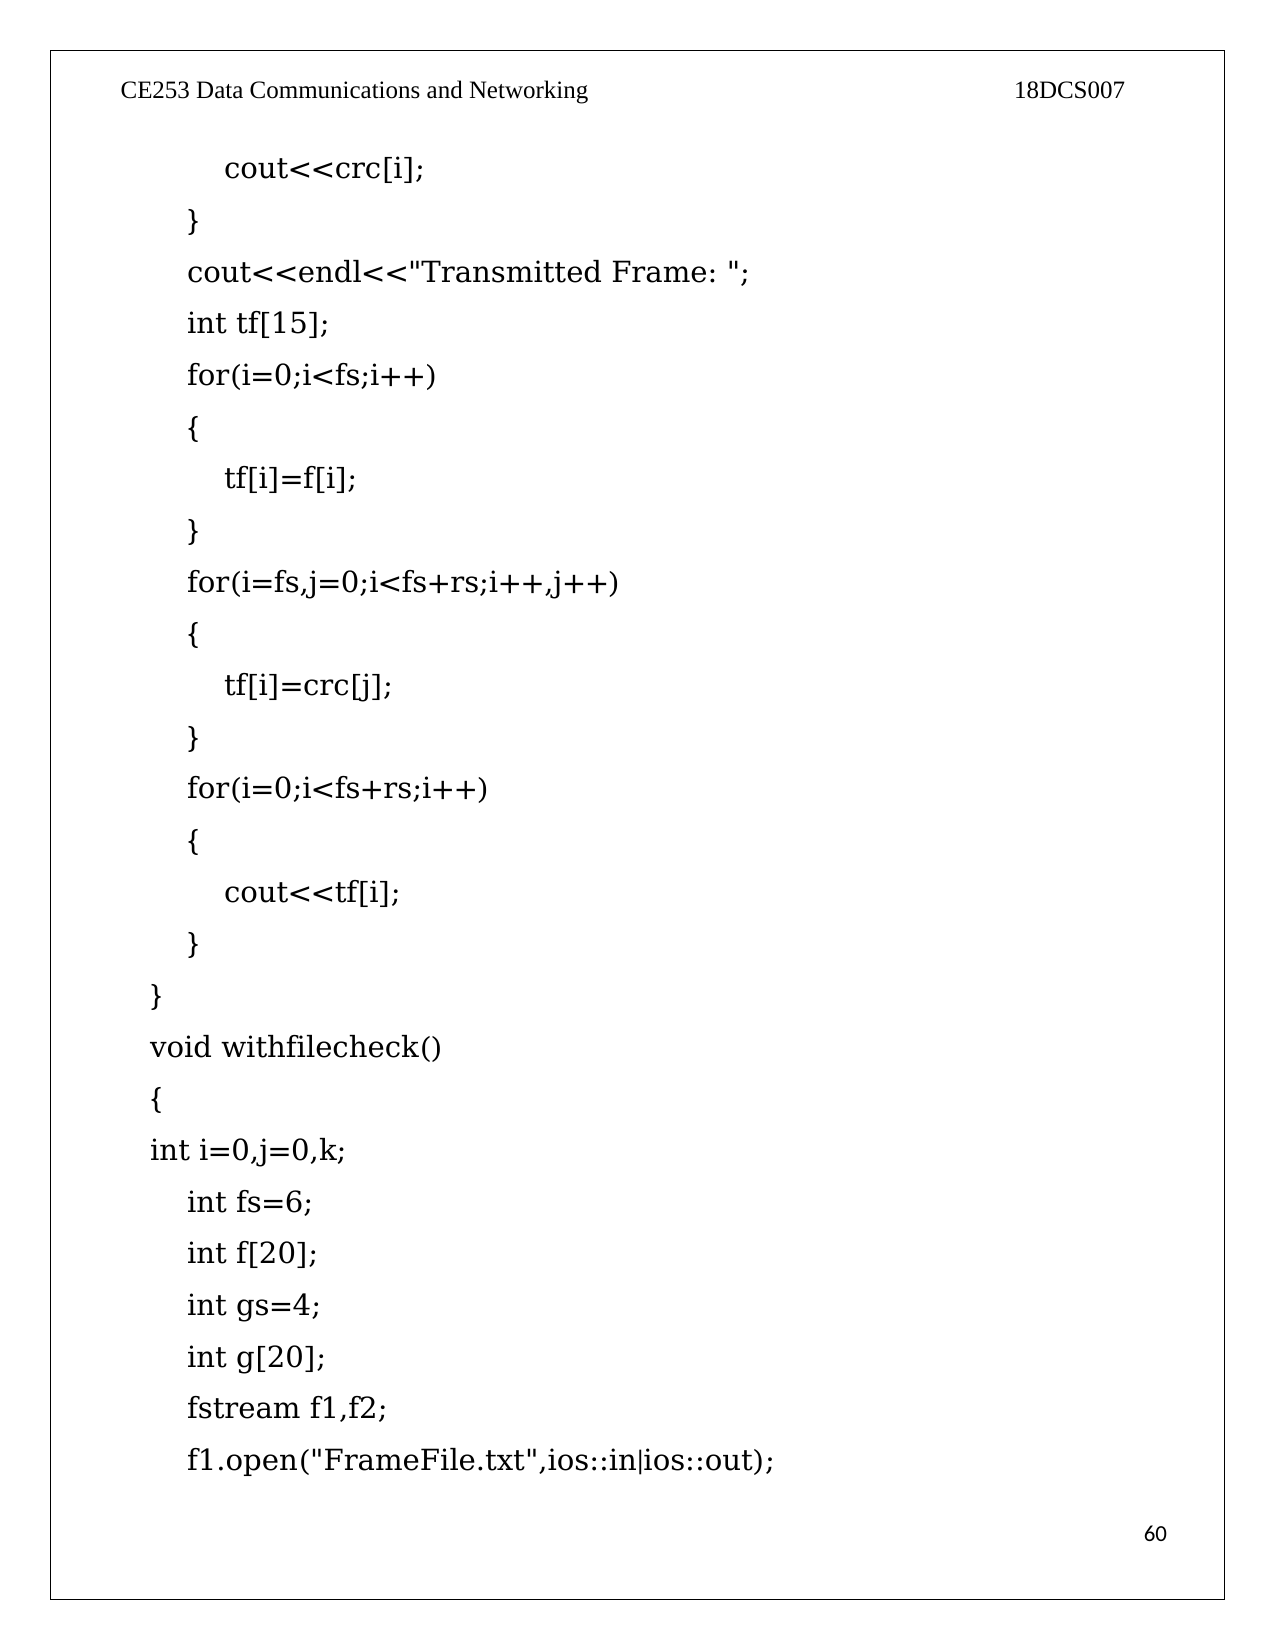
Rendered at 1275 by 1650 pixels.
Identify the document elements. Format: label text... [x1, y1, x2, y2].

text } [150, 202, 1167, 237]
text cout<<tf[i]; [150, 873, 1167, 908]
text int tf[15]; [150, 305, 1167, 340]
text f1.open("FrameFile.txt",ios::in|ios::out); [150, 1442, 1167, 1477]
text { [150, 1080, 1167, 1115]
text int gs=4; [150, 1287, 1167, 1322]
text tf[i]=crc[j]; [150, 667, 1167, 702]
text { [150, 408, 1167, 443]
text { [150, 615, 1167, 650]
text for(i=0;i<fs;i++) [150, 357, 1167, 392]
text } [150, 977, 1167, 1012]
text int fs=6; [150, 1183, 1167, 1218]
text int f[20]; [150, 1235, 1167, 1270]
text cout<<endl<<"Transmitted Frame: "; [150, 253, 1167, 288]
text } [150, 925, 1167, 960]
text cout<<crc[i]; [150, 150, 1167, 185]
text tf[i]=f[i]; [150, 460, 1167, 495]
text void withfilecheck() [150, 1028, 1167, 1063]
text fstream f1,f2; [150, 1390, 1167, 1425]
text { [150, 822, 1167, 857]
text for(i=fs,j=0;i<fs+rs;i++,j++) [150, 563, 1167, 598]
text for(i=0;i<fs+rs;i++) [150, 770, 1167, 805]
text } [150, 512, 1167, 547]
text int g[20]; [150, 1338, 1167, 1373]
text } [150, 718, 1167, 753]
text int i=0,j=0,k; [150, 1132, 1167, 1167]
